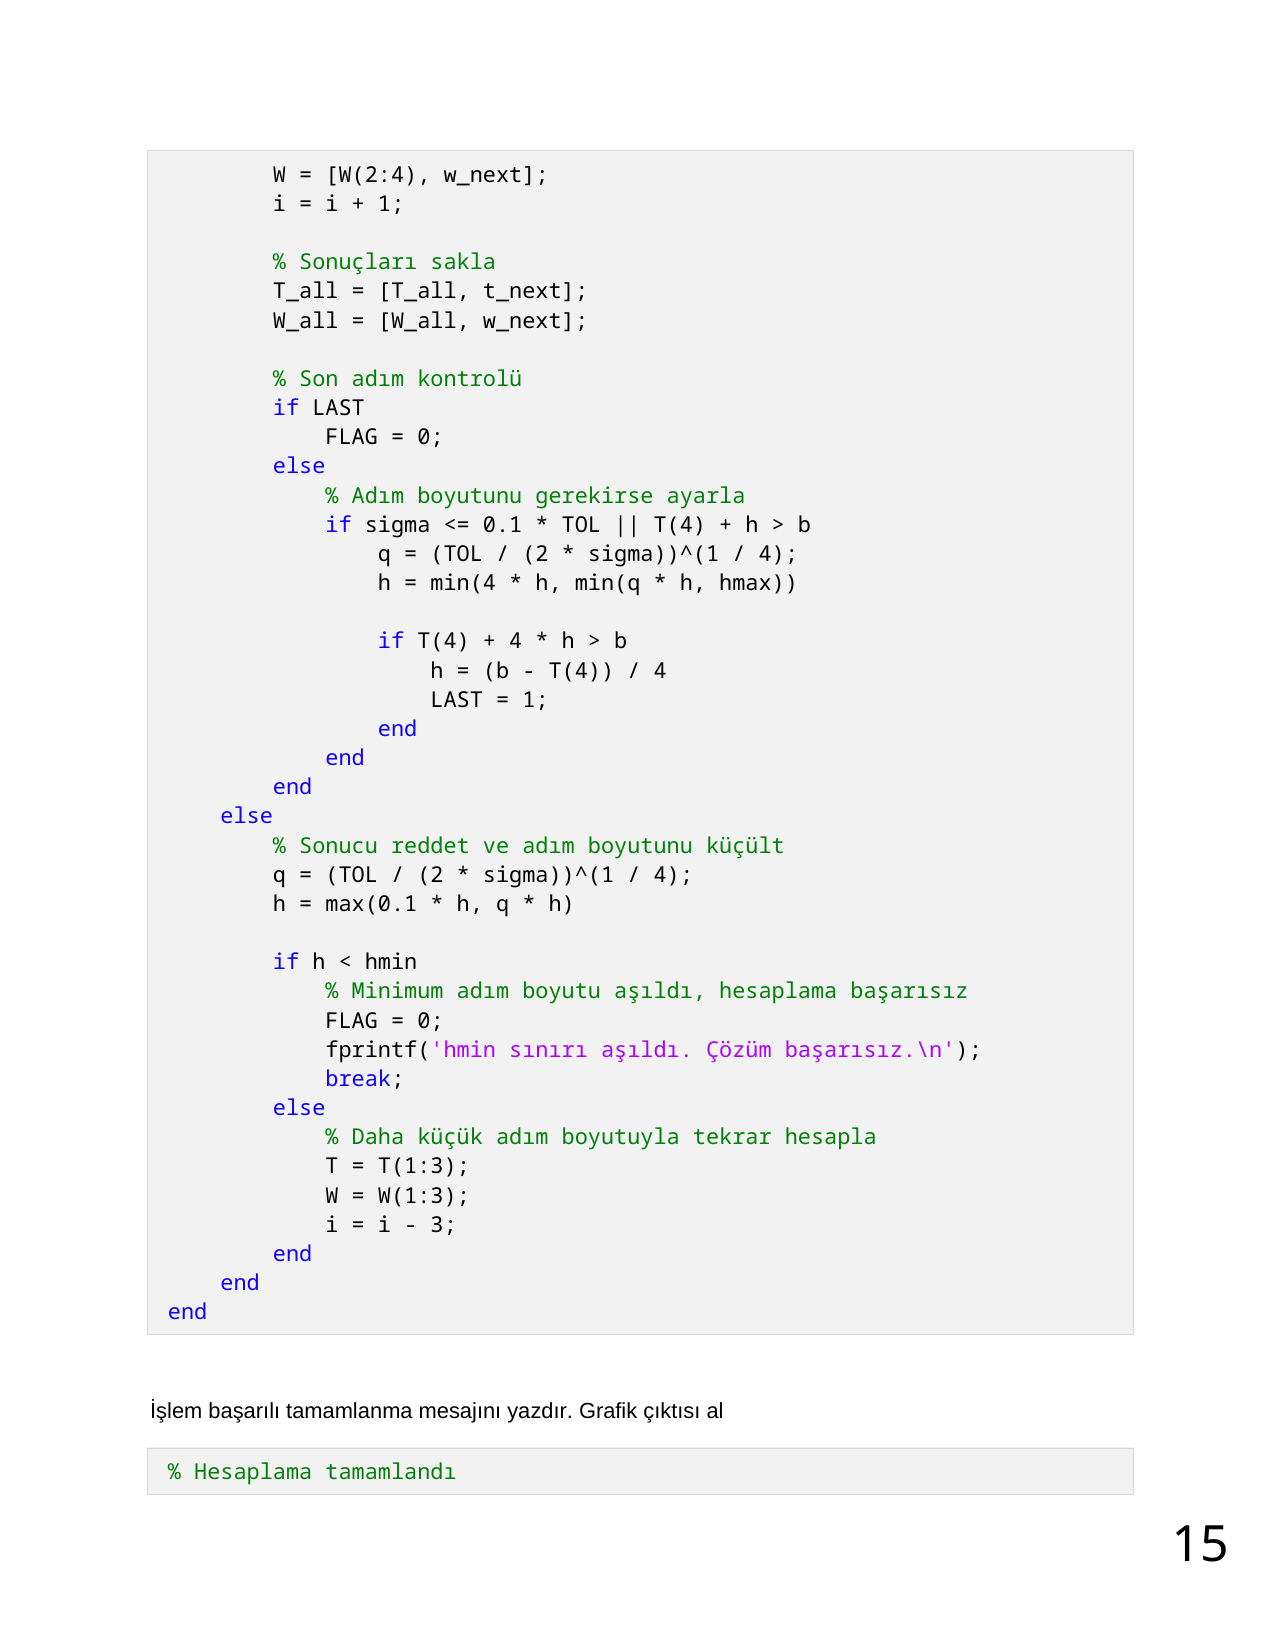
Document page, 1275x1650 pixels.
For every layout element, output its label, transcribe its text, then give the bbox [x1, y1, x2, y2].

text h = min(4 * h, min(q * h, hmax)) [148, 558, 1133, 587]
text i = i - 3; [148, 1200, 1133, 1229]
text else [148, 1083, 1133, 1112]
text end [148, 1258, 1133, 1287]
text else [148, 442, 1133, 471]
text i = i + 1; [148, 179, 1133, 208]
text FLAG = 0; [148, 412, 1133, 442]
text end [148, 733, 1133, 762]
text if sigma <= 0.1 * TOL || T(4) + h > b [148, 500, 1133, 529]
text W_all = [W_all, w_next]; [148, 296, 1133, 325]
text q = (TOL / (2 * sigma))^(1 / 4); [148, 850, 1133, 879]
text % Sonucu reddet ve adım boyutunu küçült [148, 821, 1133, 850]
text if T(4) + 4 * h > b [148, 617, 1133, 646]
text İşlem başarılı tamamlanma mesajını yazdır. Grafik çıktısı al [150, 1398, 1125, 1423]
text LAST = 1; [148, 675, 1133, 704]
text break; [148, 1054, 1133, 1083]
text end [148, 762, 1133, 792]
text T_all = [T_all, t_next]; [148, 267, 1133, 296]
text W = [W(2:4), w_next]; [148, 151, 1133, 179]
text if LAST [148, 383, 1133, 412]
text T = T(1:3); [148, 1142, 1133, 1171]
text W = W(1:3); [148, 1171, 1133, 1200]
text FLAG = 0; [148, 996, 1133, 1025]
text % Daha küçük adım boyutuyla tekrar hesapla [148, 1112, 1133, 1142]
text else [148, 792, 1133, 821]
text end [148, 704, 1133, 733]
text h = max(0.1 * h, q * h) [148, 879, 1133, 908]
text % Sonuçları sakla [148, 237, 1133, 267]
text % Hesaplama tamamlandı [148, 1449, 1133, 1494]
text % Adım boyutunu gerekirse ayarla [148, 471, 1133, 500]
text h = (b - T(4)) / 4 [148, 646, 1133, 675]
text % Son adım kontrolü [148, 354, 1133, 383]
text % Minimum adım boyutu aşıldı, hesaplama başarısız [148, 967, 1133, 996]
text if h < hmin [148, 937, 1133, 967]
text q = (TOL / (2 * sigma))^(1 / 4); [148, 529, 1133, 558]
text end [148, 1229, 1133, 1258]
text fprintf('hmin sınırı aşıldı. Çözüm başarısız.\n'); [148, 1025, 1133, 1054]
text end [148, 1287, 1133, 1334]
